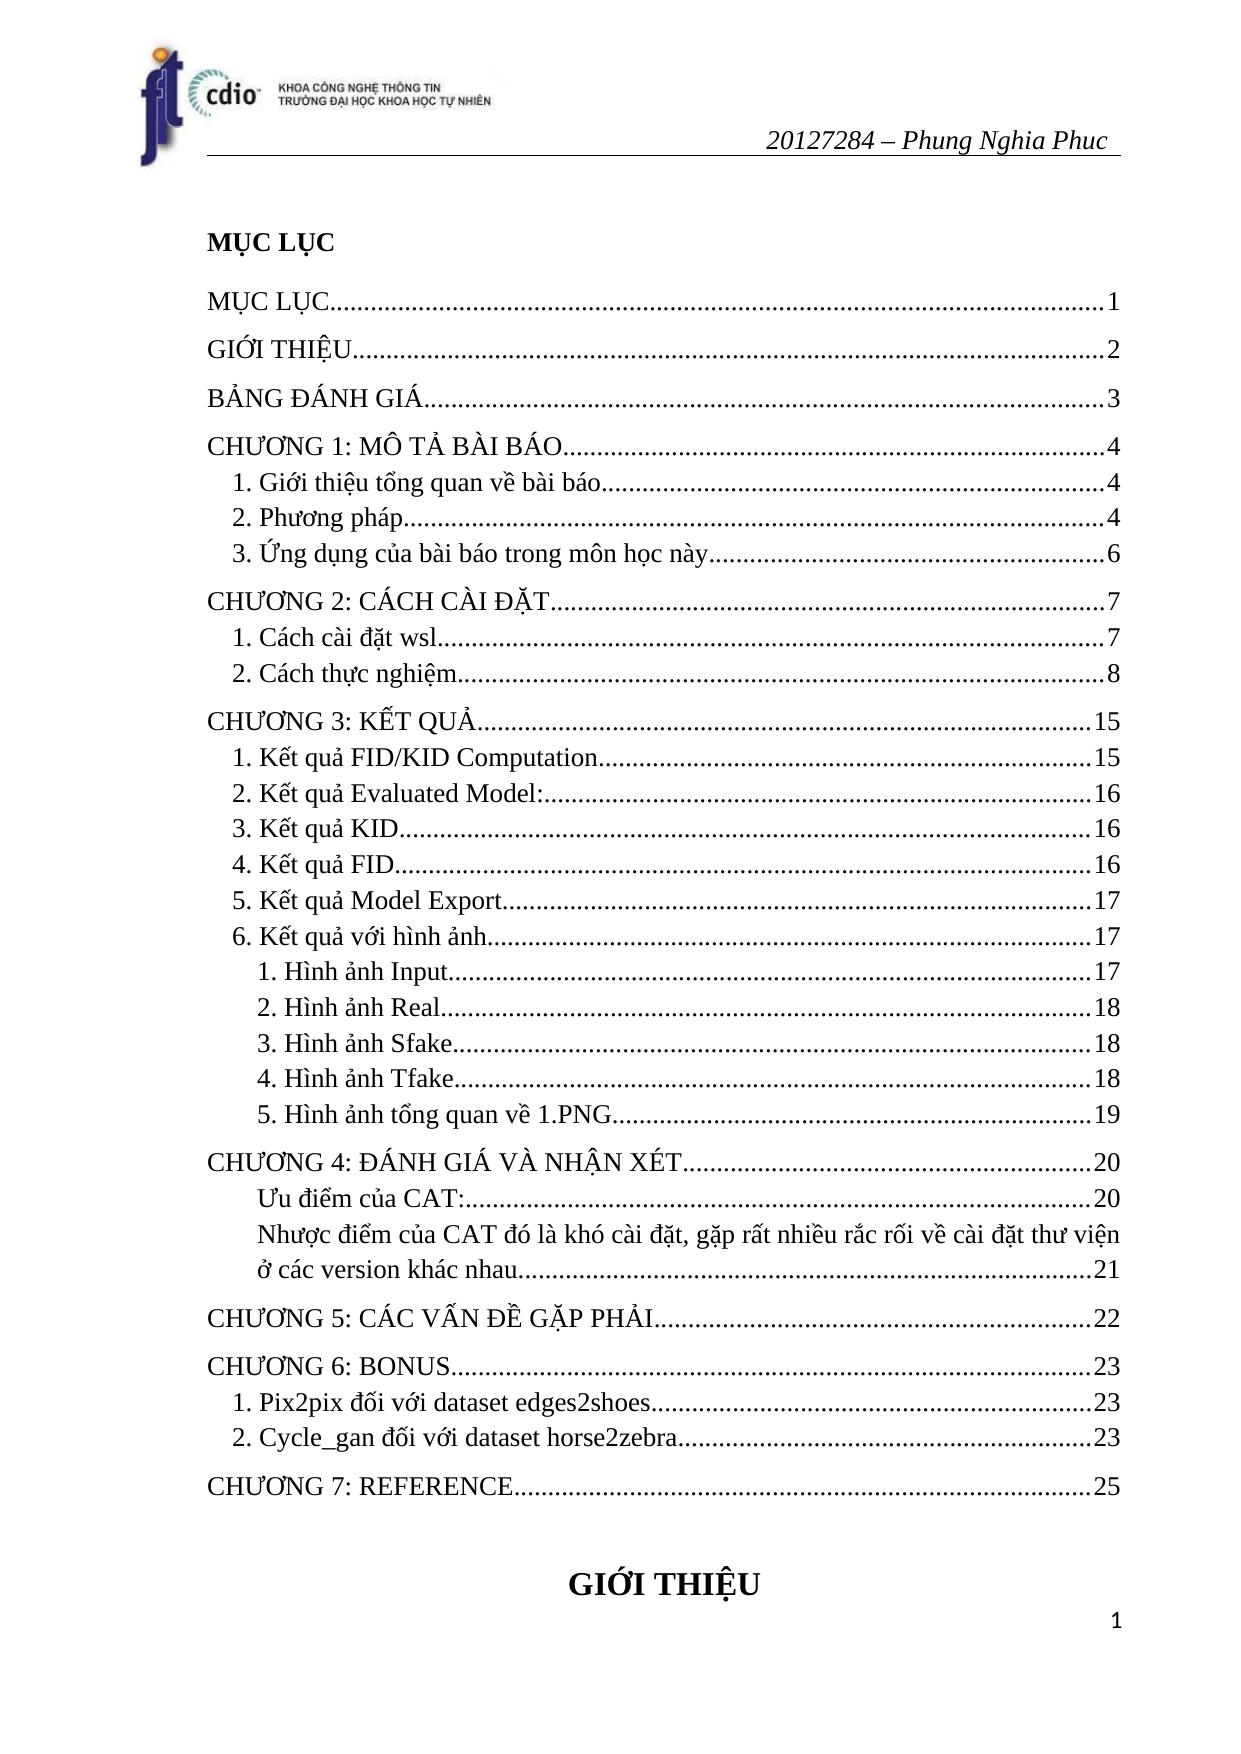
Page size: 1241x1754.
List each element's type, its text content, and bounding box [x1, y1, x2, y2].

picture [137, 35, 507, 171]
text GIỚI THIỆU [207, 1565, 1122, 1603]
text MỤC LỤC [207, 226, 1122, 257]
